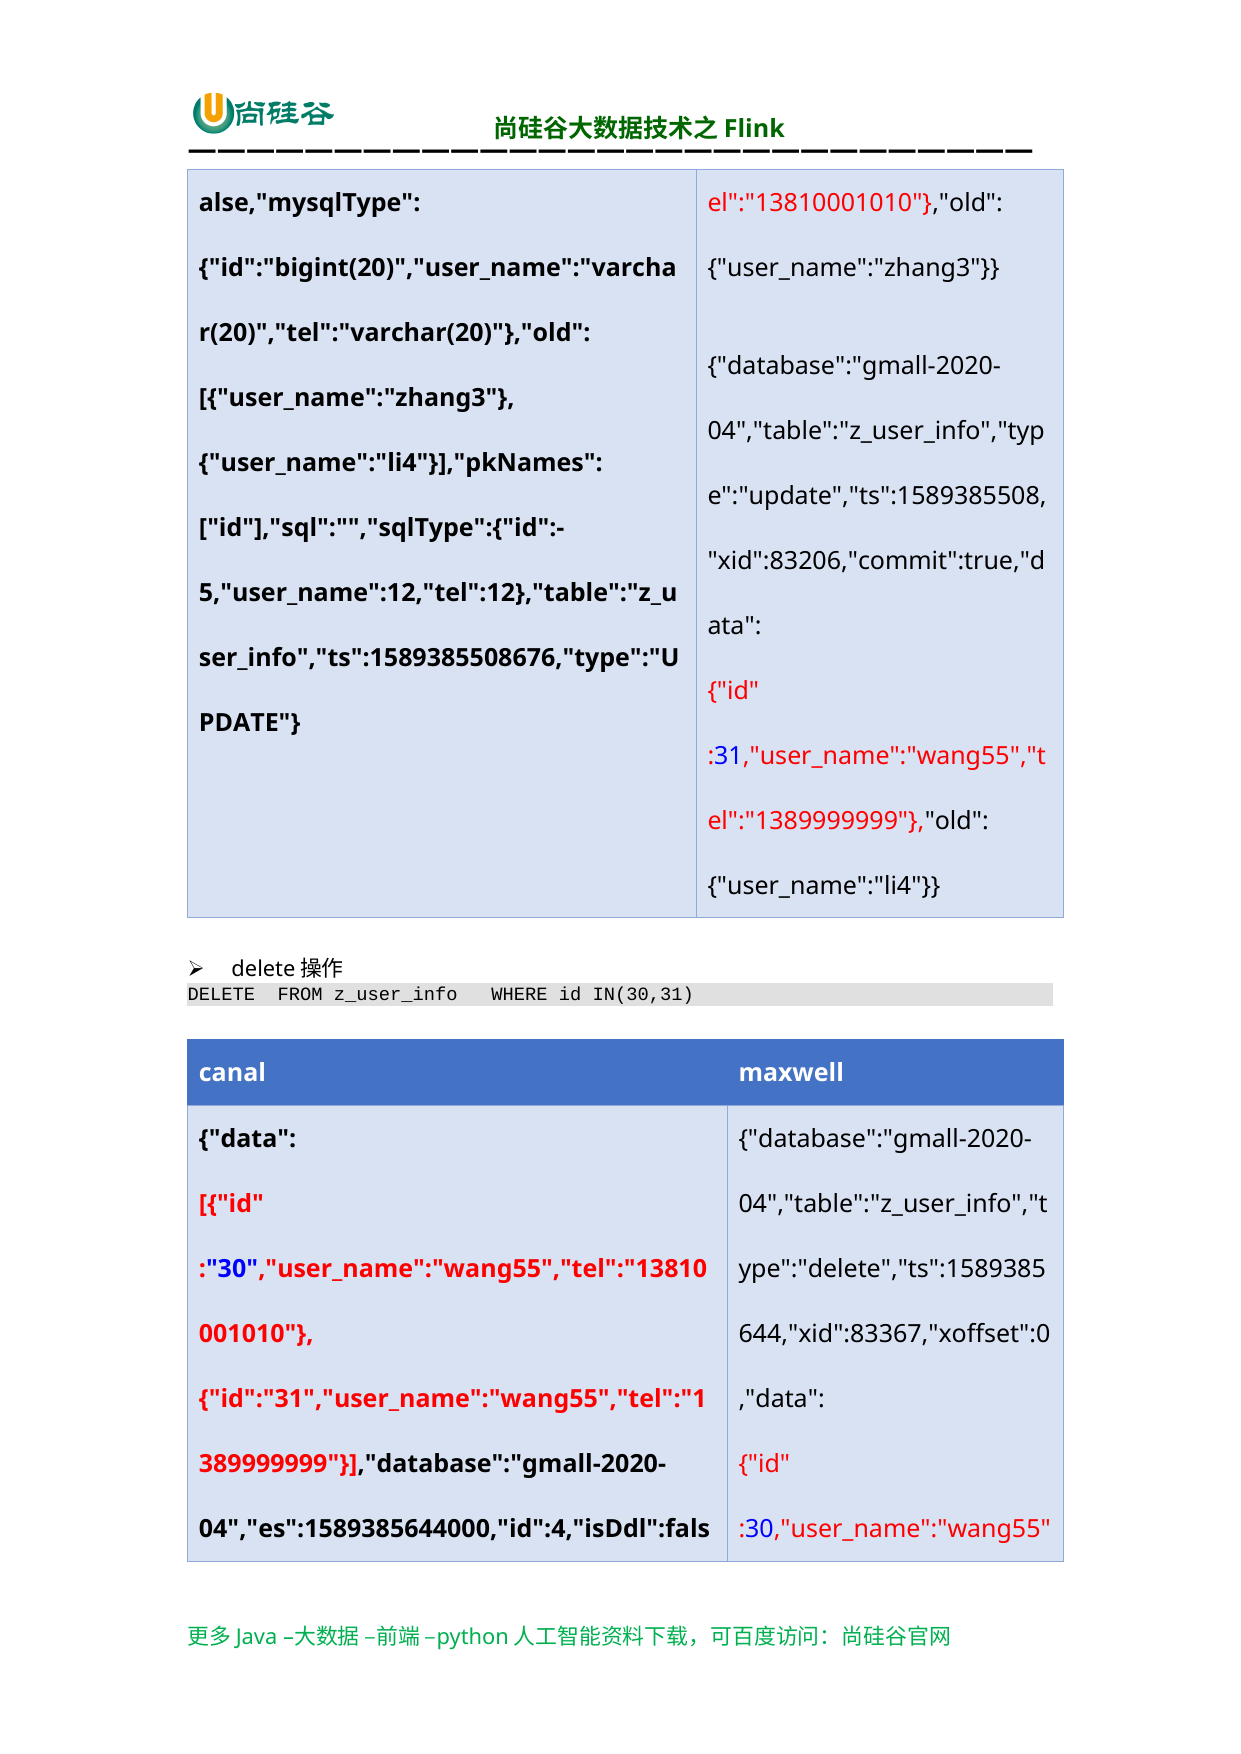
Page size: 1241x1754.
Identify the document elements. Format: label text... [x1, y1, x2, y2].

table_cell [697, 170, 1063, 917]
list delete操作 [187, 951, 1053, 983]
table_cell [188, 1106, 727, 1561]
table_header maxwell [728, 1040, 1063, 1105]
picture [187, 88, 338, 138]
table_header canal [188, 1040, 727, 1105]
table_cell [728, 1106, 1063, 1561]
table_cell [188, 170, 696, 917]
text DELETE FROM z_user_info WHERE id IN(30,31) [187, 983, 1053, 1006]
